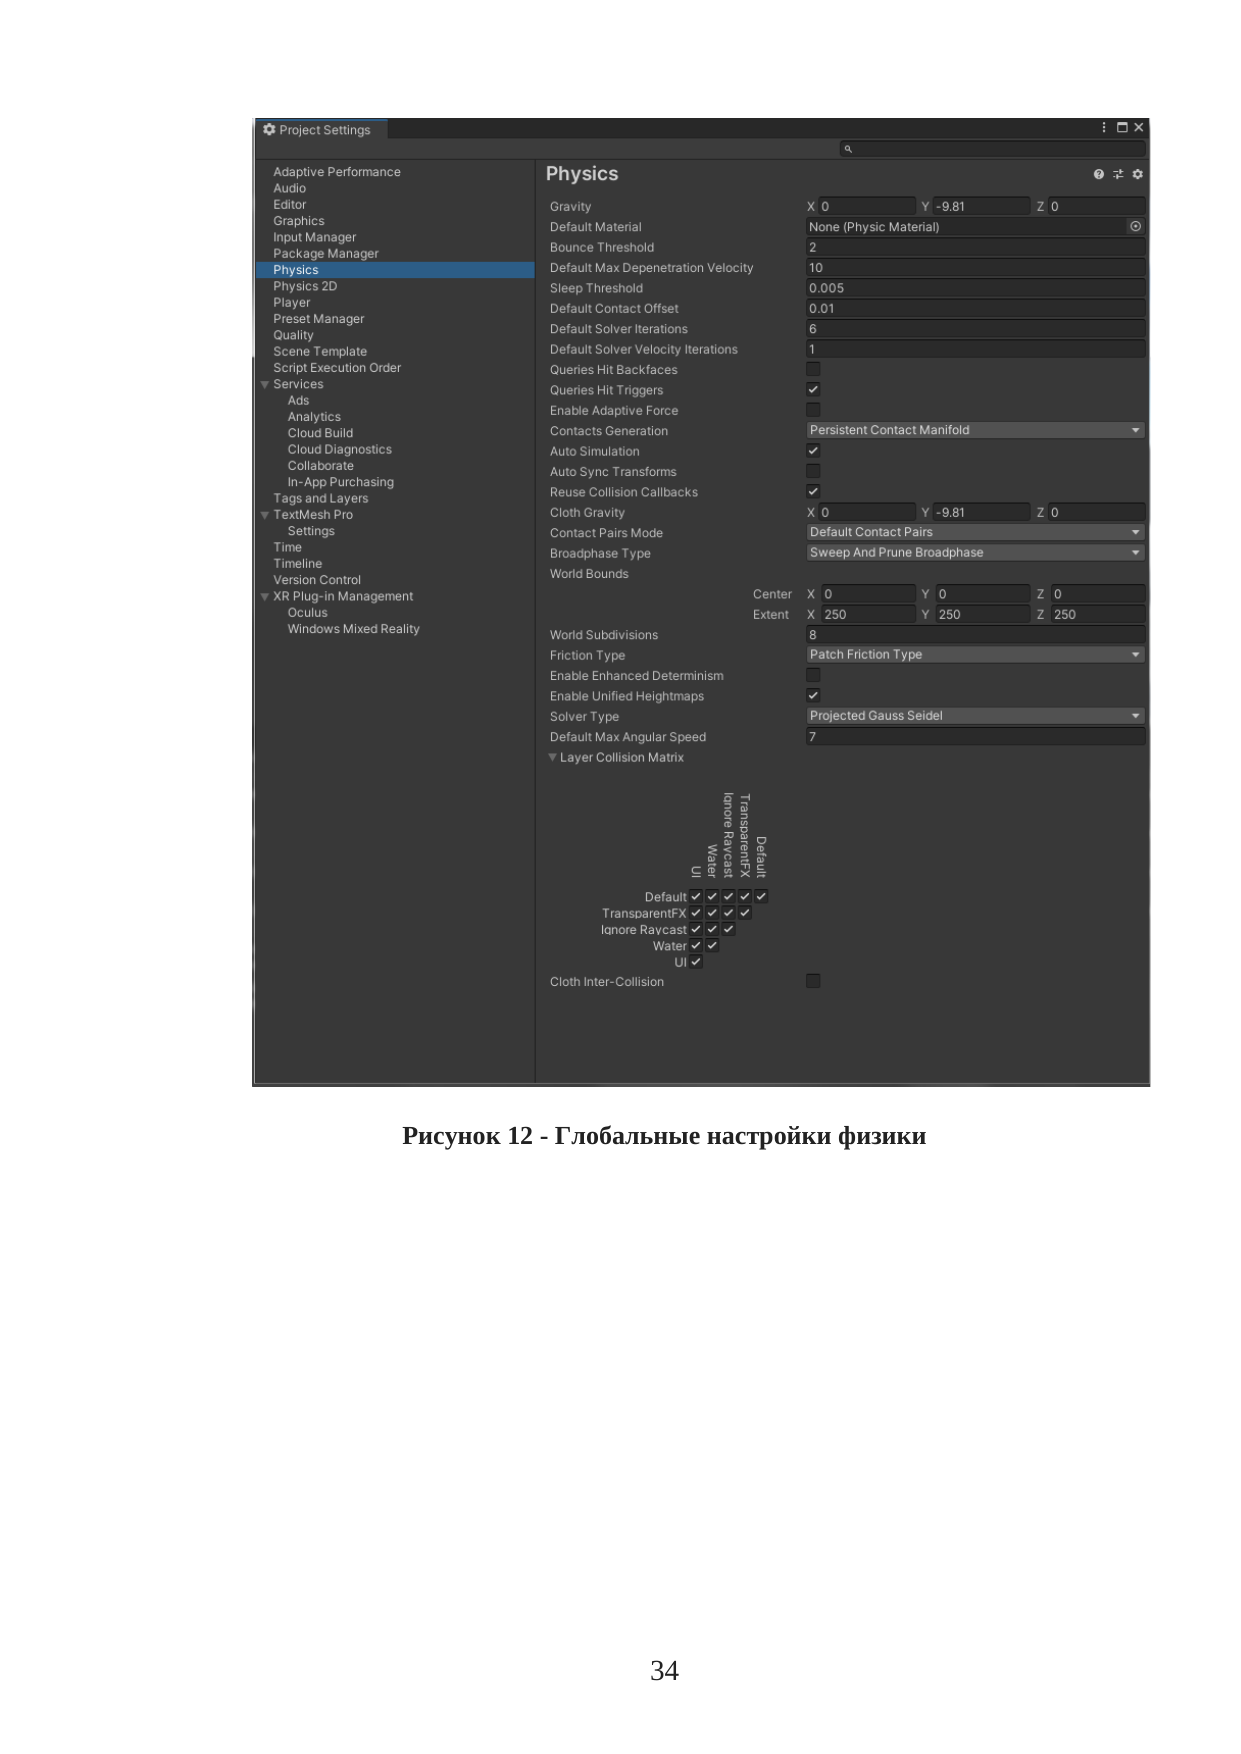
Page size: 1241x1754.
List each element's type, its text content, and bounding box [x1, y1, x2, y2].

picture [252, 118, 1151, 1087]
